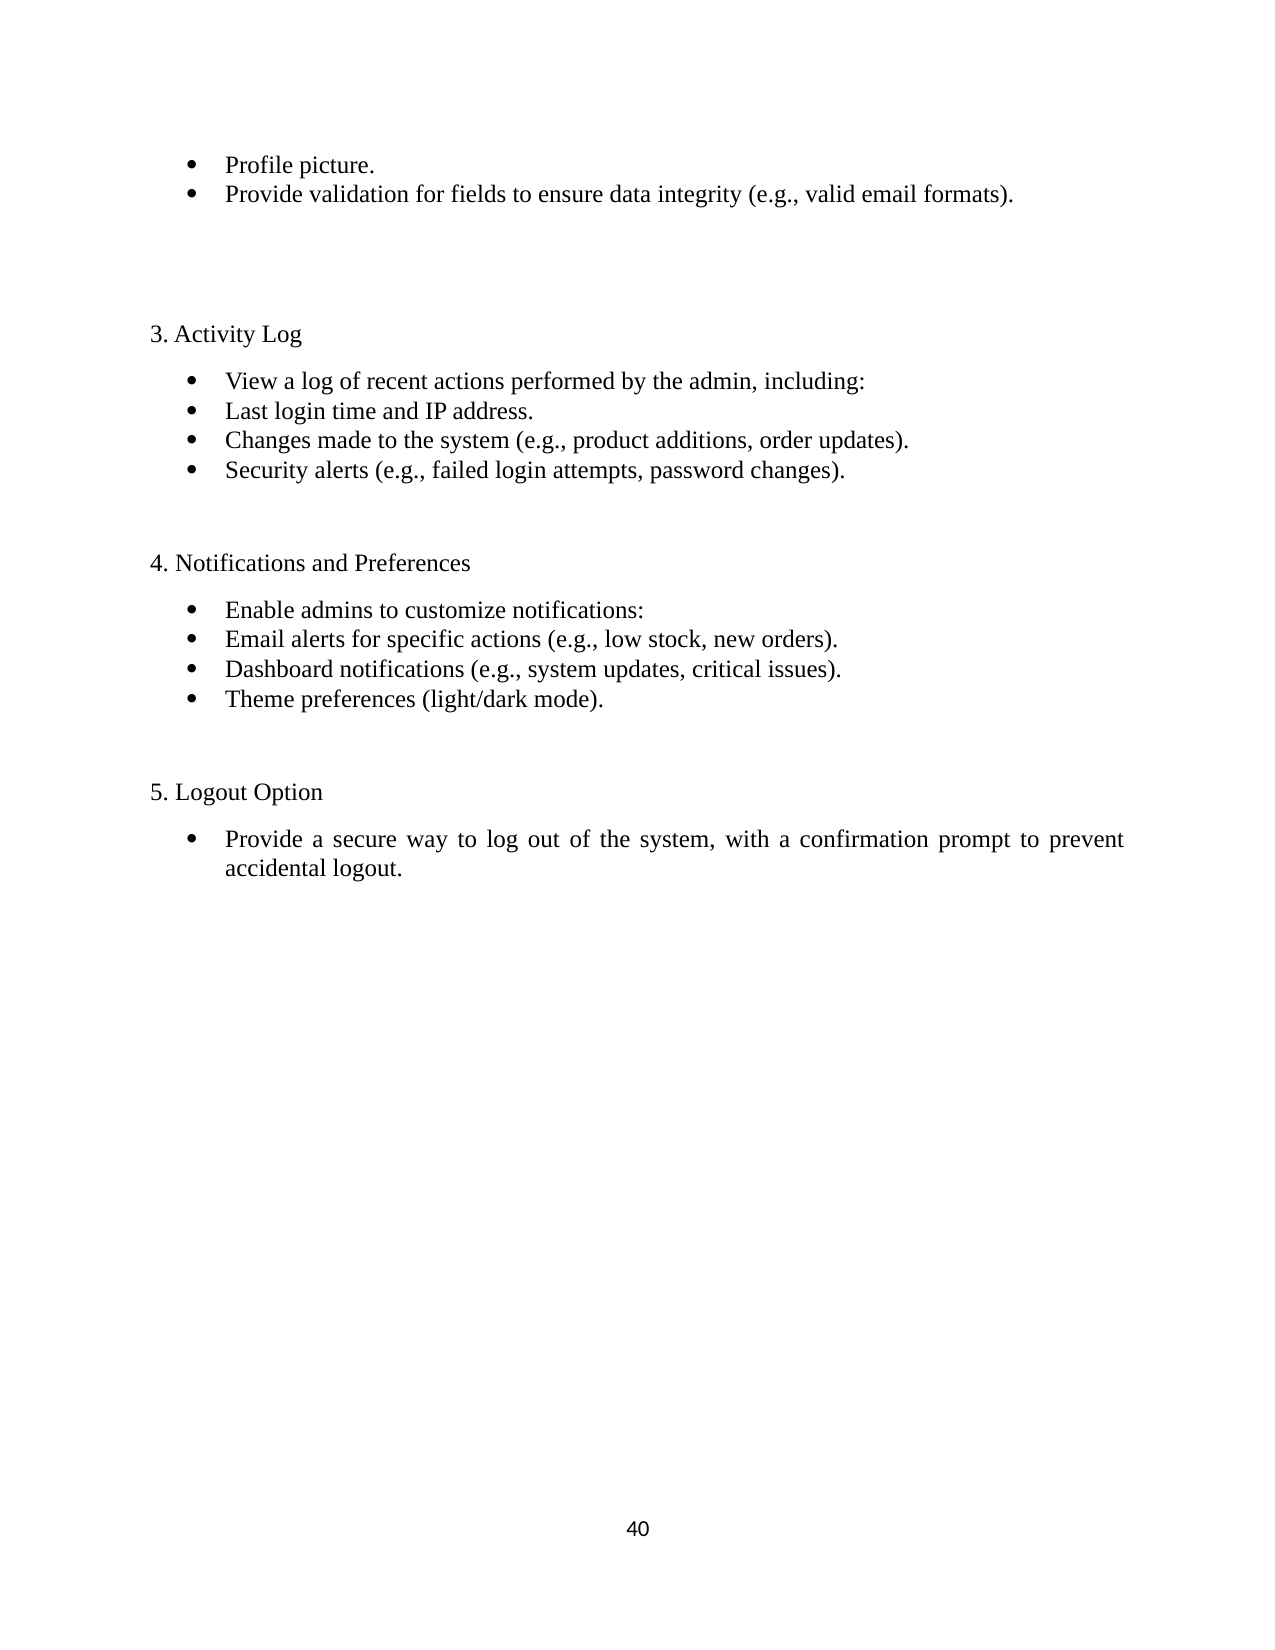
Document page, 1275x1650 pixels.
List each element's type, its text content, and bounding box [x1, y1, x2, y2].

list Theme preferences (light/dark mode). [187, 684, 1125, 712]
list Provide a secure way to log out of the system, with a confirmation prompt to prevent accidental logout. [187, 824, 1125, 882]
list Email alerts for specific actions (e.g., low stock, new orders). [187, 624, 1125, 653]
text 3. Activity Log [150, 319, 1125, 348]
list Last login time and IP address. [187, 396, 1125, 424]
text 4. Notifications and Preferences [150, 548, 1125, 577]
list Security alerts (e.g., failed login attempts, password changes). [187, 455, 1125, 484]
list Profile picture. [187, 150, 1125, 179]
list Enable admins to customize notifications: [187, 595, 1125, 624]
list View a log of recent actions performed by the admin, including: [187, 366, 1125, 395]
list Dashboard notifications (e.g., system updates, critical issues). [187, 654, 1125, 683]
list Changes made to the system (e.g., product additions, order updates). [187, 425, 1125, 454]
text 5. Logout Option [150, 777, 1125, 806]
list Provide validation for fields to ensure data integrity (e.g., valid email formats). [187, 179, 1125, 208]
